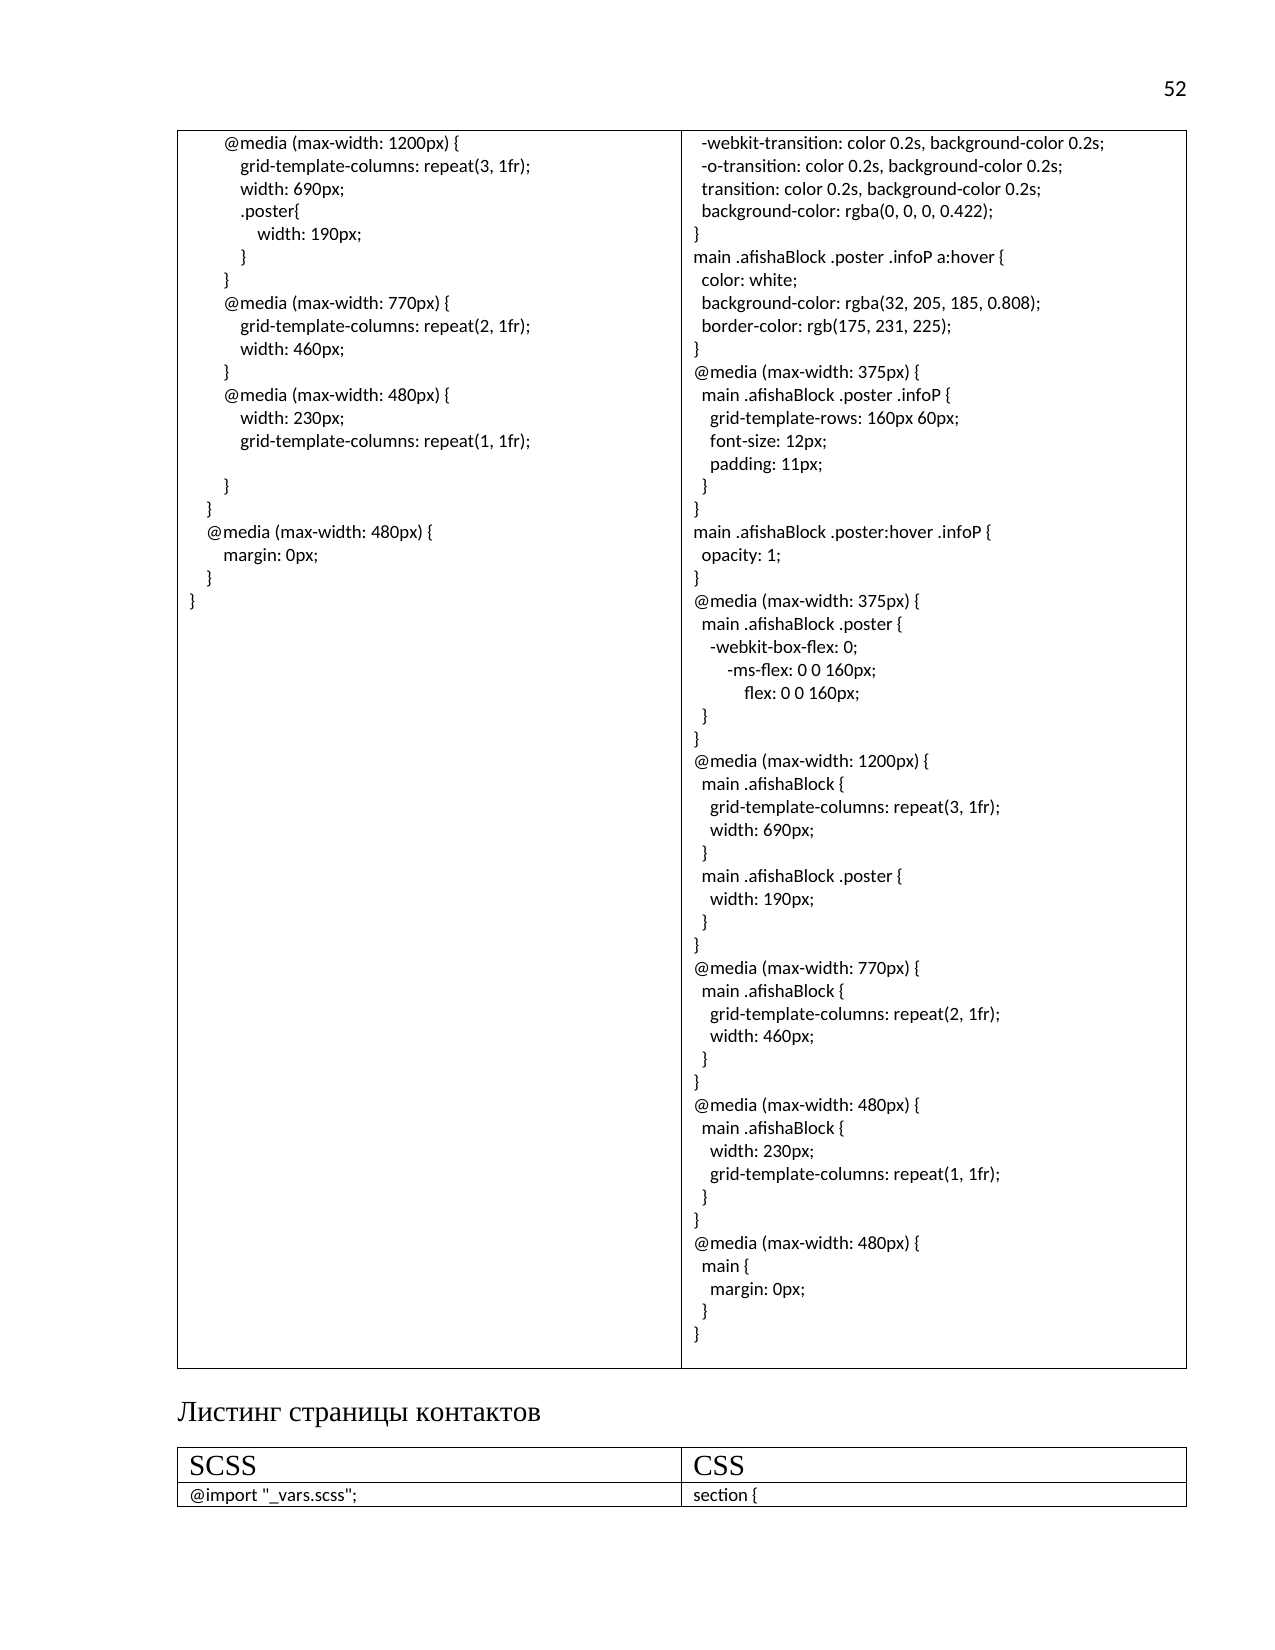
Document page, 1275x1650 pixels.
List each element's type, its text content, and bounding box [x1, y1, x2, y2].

text Листинг страницы контактов [177, 1394, 1186, 1428]
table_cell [178, 1483, 681, 1506]
table_header SCSS [178, 1448, 681, 1482]
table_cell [178, 131, 681, 1368]
table_header CSS [682, 1448, 1186, 1482]
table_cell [682, 131, 1186, 1368]
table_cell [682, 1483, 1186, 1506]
